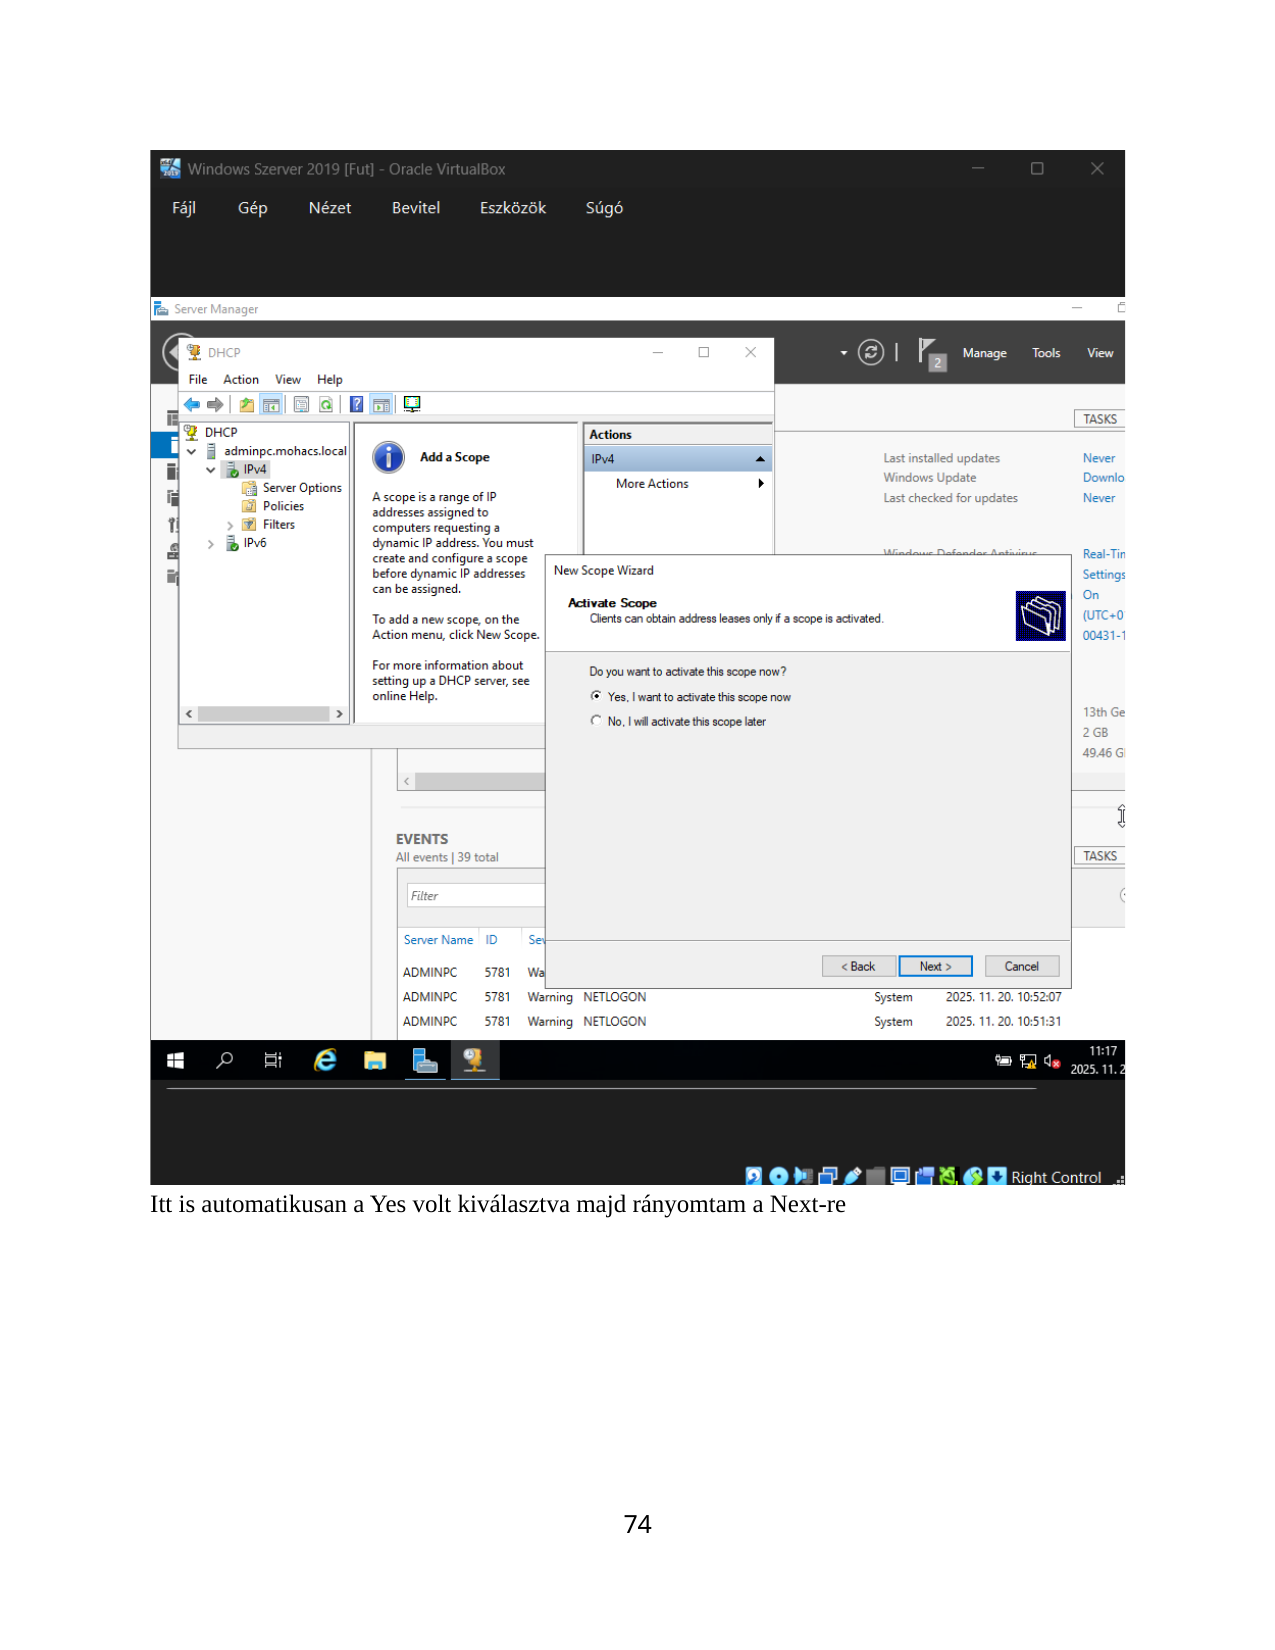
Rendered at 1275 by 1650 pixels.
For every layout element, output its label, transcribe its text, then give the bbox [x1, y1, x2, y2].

picture [150, 150, 1125, 1185]
text Itt is automatikusan a Yes volt kiválasztva majd rányomtam a Next-re [150, 1185, 1125, 1217]
